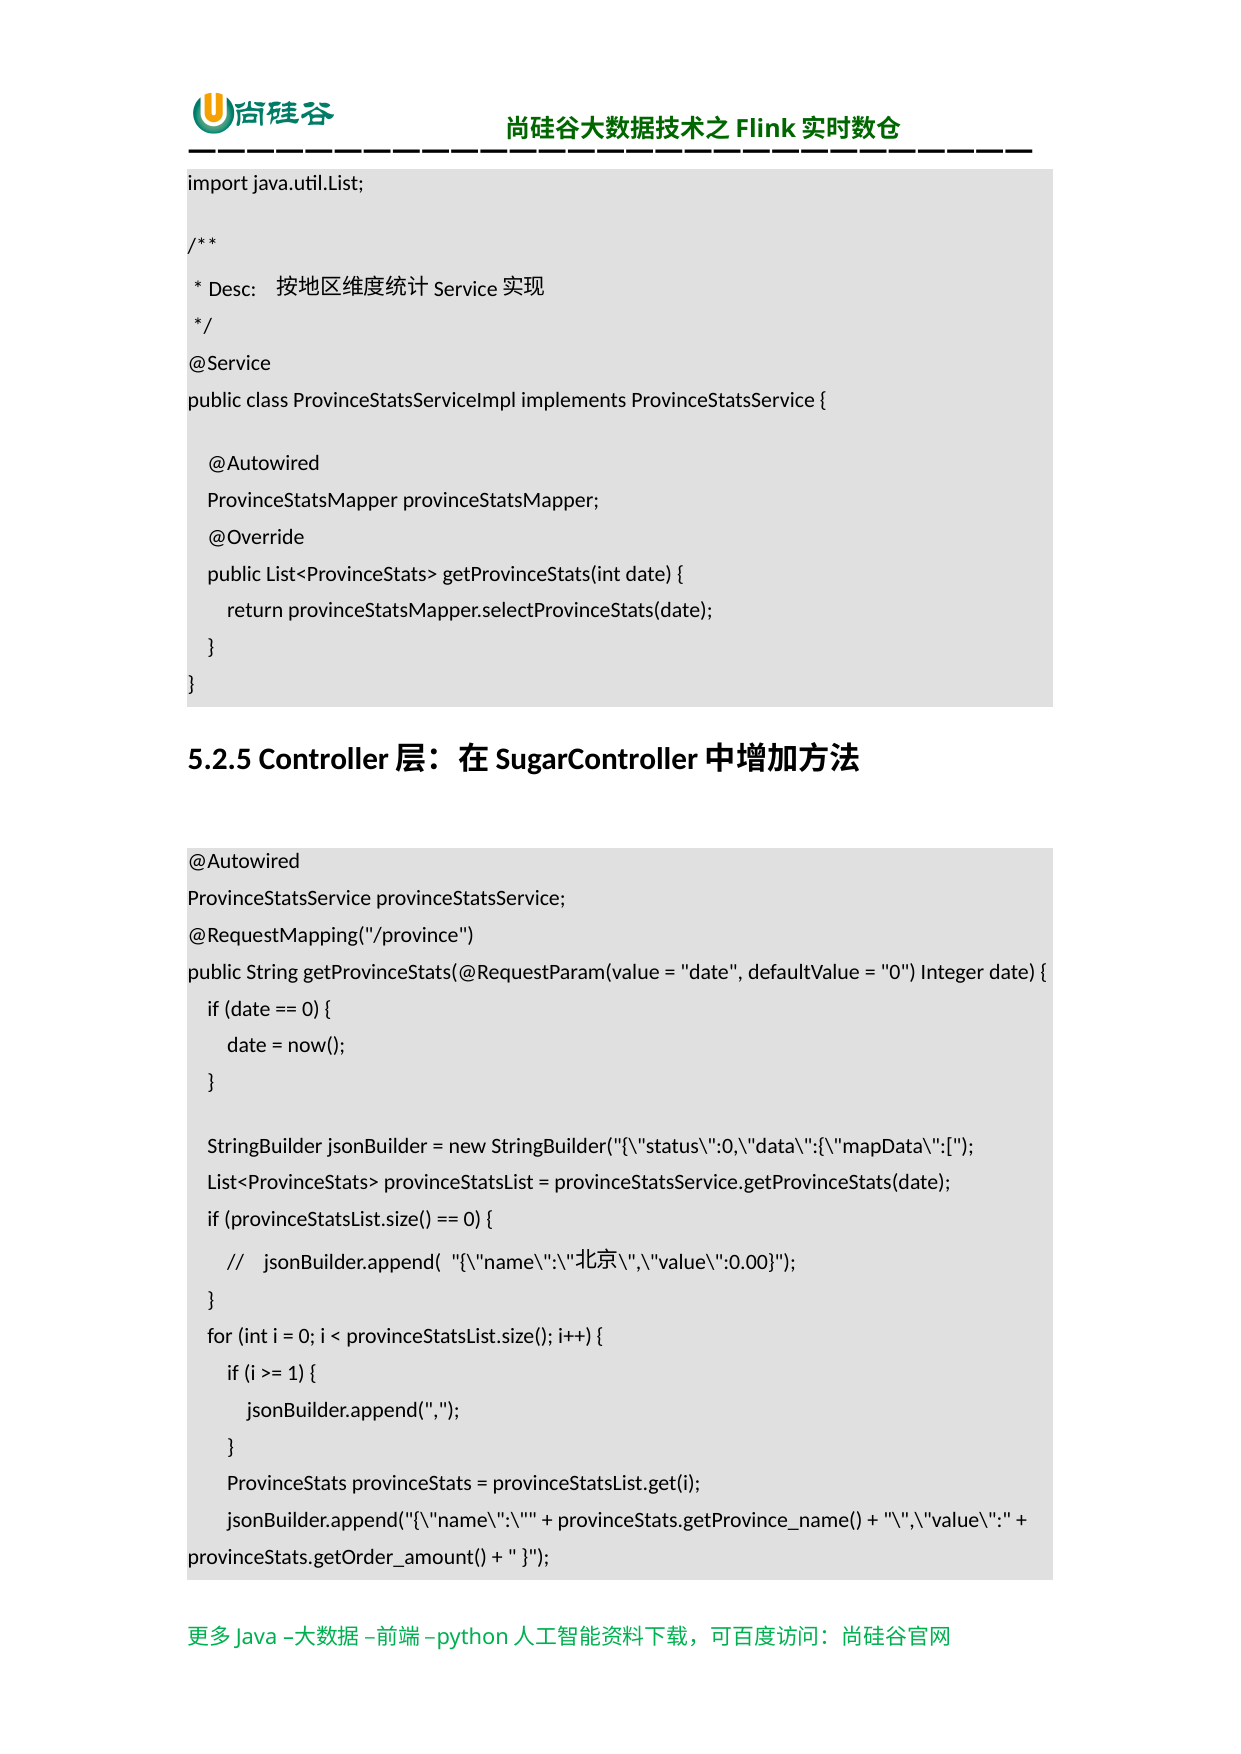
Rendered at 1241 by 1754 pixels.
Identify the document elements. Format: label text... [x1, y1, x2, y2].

text for (int i = 0; i < provinceStatsList.size(); i++) { [187, 1322, 1053, 1359]
text @Autowired [187, 449, 1053, 486]
text public List<ProvinceStats> getProvinceStats(int date) { [187, 560, 1053, 597]
text ProvinceStats provinceStats = provinceStatsList.get(i); [187, 1469, 1053, 1506]
text @Service [187, 349, 1053, 386]
text jsonBuilder.append(","); [187, 1396, 1053, 1433]
text /** [187, 232, 1053, 269]
text import java.util.List; [187, 169, 1053, 205]
text } [187, 633, 1053, 670]
text return provinceStatsMapper.selectProvinceStats(date); [187, 597, 1053, 633]
text // jsonBuilder.append( "{\"name\":\"北京\",\"value\":0.00}"); [187, 1242, 1053, 1286]
text public class ProvinceStatsServiceImpl implements ProvinceStatsService { [187, 386, 1053, 423]
text } [187, 1068, 1053, 1105]
text ProvinceStatsService provinceStatsService; [187, 884, 1053, 921]
text } [187, 1286, 1053, 1322]
text * Desc: 按地区维度统计Service实现 [187, 269, 1053, 312]
text @Autowired [187, 848, 1053, 884]
text */ [187, 312, 1053, 349]
text if (date == 0) { [187, 995, 1053, 1032]
text if (i >= 1) { [187, 1359, 1053, 1396]
text } [187, 670, 1053, 707]
picture [187, 88, 338, 138]
subtitle 5.2.5 Controller层：在SugarController中增加方法 [187, 723, 1053, 788]
text @RequestMapping("/province") [187, 921, 1053, 958]
text StringBuilder jsonBuilder = new StringBuilder("{\"status\":0,\"data\":{\"mapData\":["); [187, 1132, 1053, 1168]
text jsonBuilder.append("{\"name\":\"" + provinceStats.getProvince_name() + "\",\"value\":" + provinceStats.getOrder_amount() + " }"); [187, 1506, 1053, 1580]
text } [187, 1433, 1053, 1469]
text List<ProvinceStats> provinceStatsList = provinceStatsService.getProvinceStats(date); [187, 1168, 1053, 1205]
text public String getProvinceStats(@RequestParam(value = "date", defaultValue = "0") Integer date) { [187, 958, 1053, 995]
text @Override [187, 523, 1053, 560]
text date = now(); [187, 1032, 1053, 1068]
text ProvinceStatsMapper provinceStatsMapper; [187, 486, 1053, 523]
text if (provinceStatsList.size() == 0) { [187, 1205, 1053, 1242]
